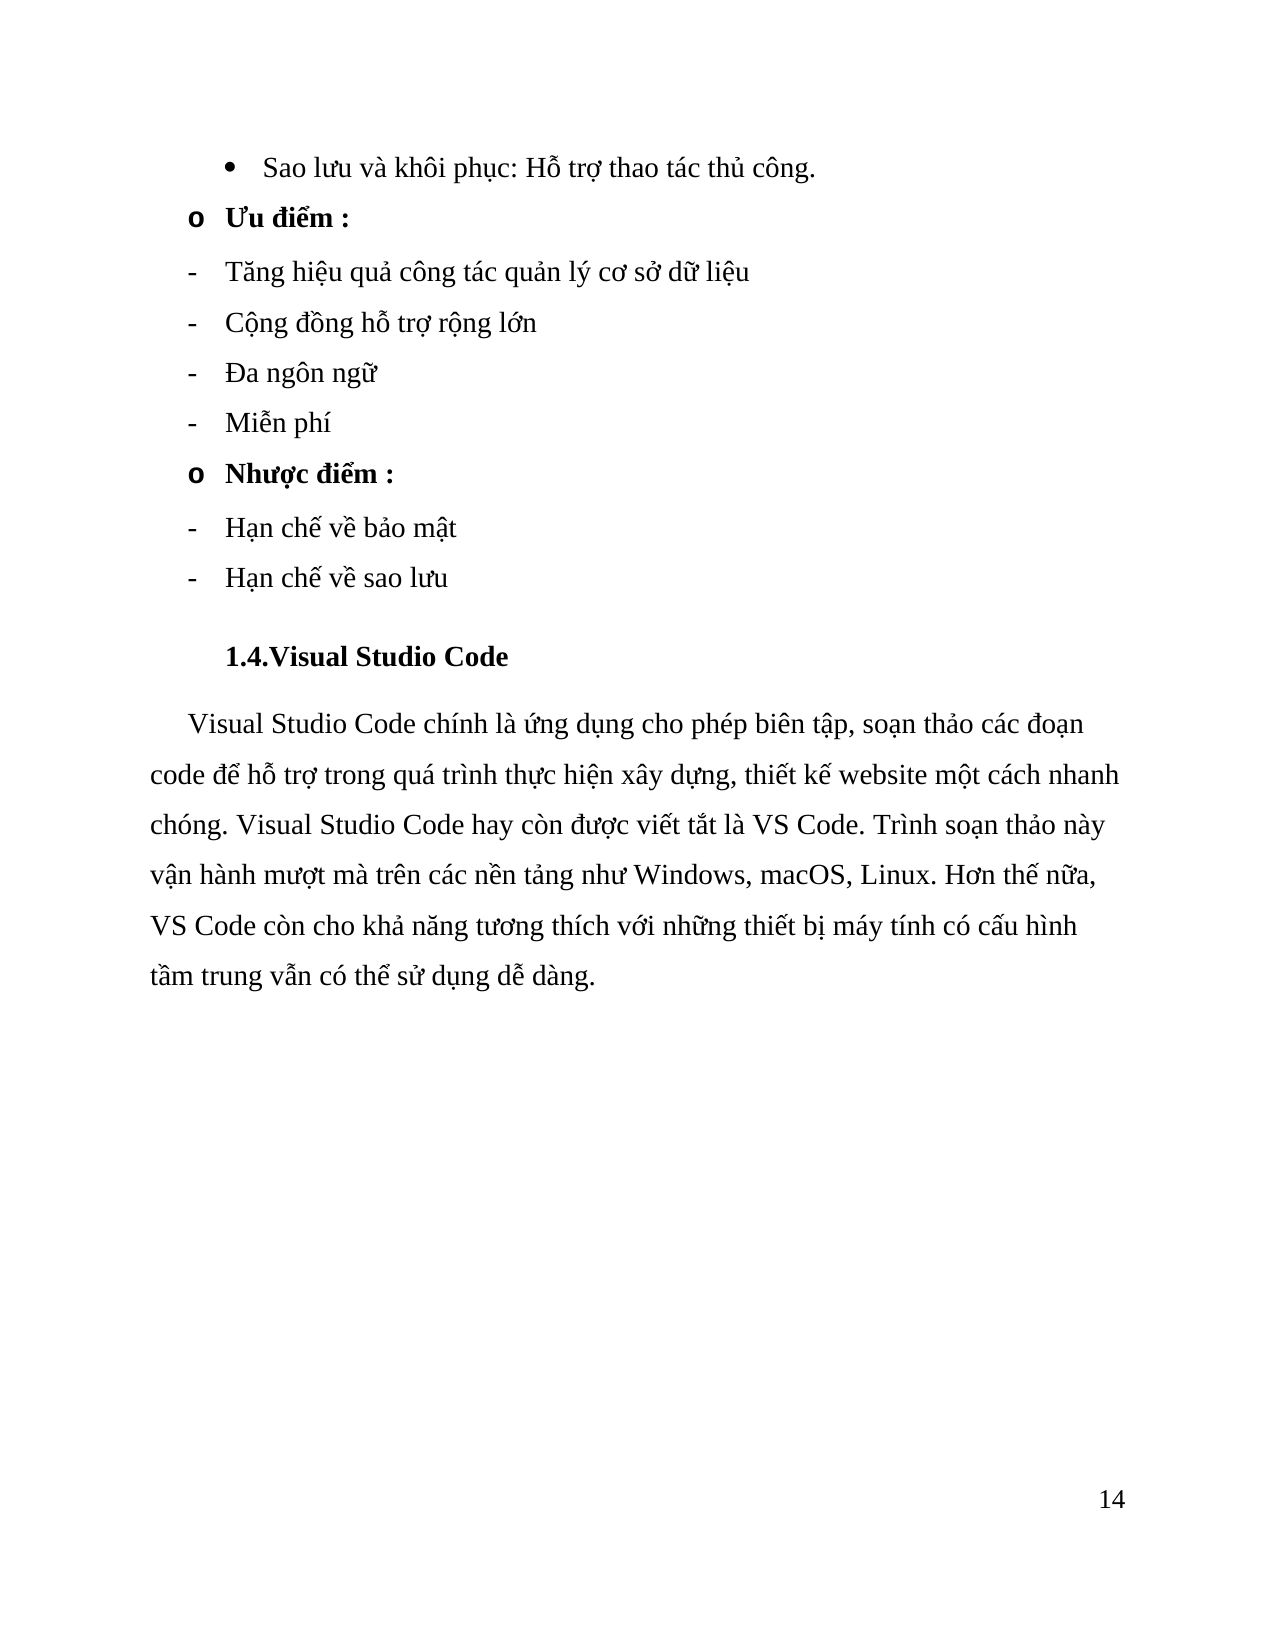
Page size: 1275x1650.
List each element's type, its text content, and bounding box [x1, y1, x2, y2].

list Sao lưu và khôi phục: Hỗ trợ thao tác thủ công. [225, 150, 1125, 184]
list Đa ngôn ngữ [187, 355, 1125, 389]
subtitle 1.4.Visual Studio Code [150, 639, 1125, 673]
text Visual Studio Code chính là ứng dụng cho phép biên tập, soạn thảo các đoạn code để hỗ trợ trong quá trình thực hiện xây dựng, thiết kế website một cách nhanh chóng. Visual Studio Code hay còn được viết tắt là VS Code. Trình soạn thảo này vận hành mượt mà trên các nền tảng như Windows, macOS, Linux. Hơn thế nữa, VS Code còn cho khả năng tương thích với những thiết bị máy tính có cấu hình tầm trung vẫn có thể sử dụng dễ dàng. [150, 707, 1125, 992]
list Cộng đồng hỗ trợ rộng lớn [187, 305, 1125, 338]
list Hạn chế về bảo mật [187, 510, 1125, 543]
list Hạn chế về sao lưu [187, 560, 1125, 594]
list Ưu điểm : [187, 200, 1125, 236]
list Miễn phí [187, 405, 1125, 439]
list Nhược điểm : [187, 456, 1125, 492]
list Tăng hiệu quả công tác quản lý cơ sở dữ liệu [187, 254, 1125, 288]
